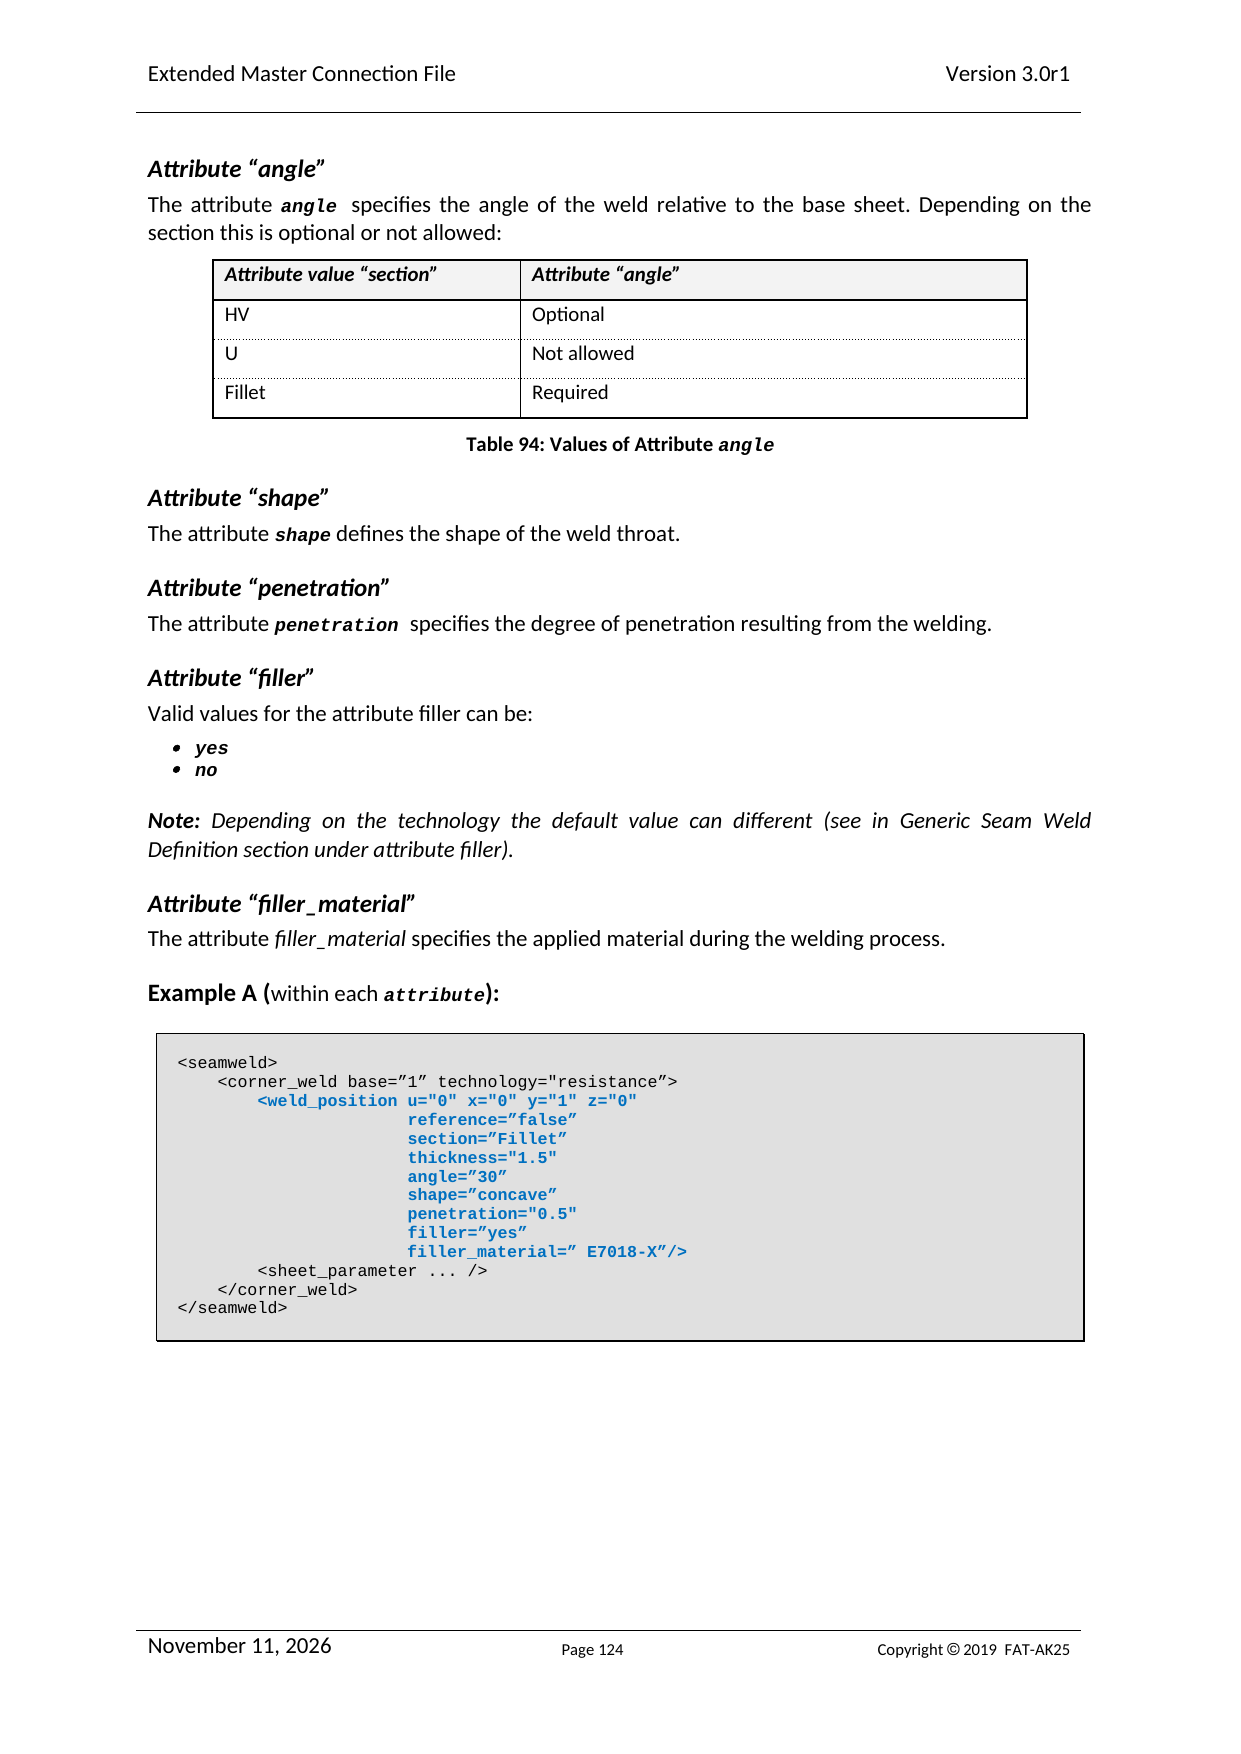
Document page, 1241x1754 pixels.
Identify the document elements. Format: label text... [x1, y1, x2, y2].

text shape=”concave” [157, 1184, 1083, 1203]
text </corner_weld> [157, 1278, 1083, 1297]
text angle=”30” [157, 1165, 1083, 1184]
text The attribute penetration specifies the degree of penetration resulting from the welding. [148, 609, 1092, 637]
text Note: Depending on the technology the default value can different (see in Generic Seam Weld Definition section under attribute filler). [148, 807, 1092, 863]
text Valid values for the attribute filler can be: [148, 699, 1092, 727]
subtitle Attribute “angle” [148, 154, 1092, 184]
text Table 91: Values of Attribute angle [148, 431, 1092, 457]
text <weld_position u="0" x="0" y="1" z="0" [157, 1089, 1083, 1108]
text </seamweld> [157, 1297, 1083, 1316]
text thickness="1.5" [157, 1146, 1083, 1165]
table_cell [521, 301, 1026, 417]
text The attribute filler_material specifies the applied material during the welding process. [148, 924, 1092, 952]
subtitle Attribute “penetration” [148, 572, 1092, 603]
subtitle Attribute “filler_material” [148, 888, 1092, 918]
text The attribute shape defines the shape of the weld throat. [148, 519, 1092, 547]
text filler_material=” E7018-X”/> [157, 1240, 1083, 1259]
subtitle Attribute “shape” [148, 482, 1092, 513]
subtitle Attribute “filler” [148, 662, 1092, 692]
text Example A (within each attribute): [148, 977, 1092, 1008]
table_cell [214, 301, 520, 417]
text <corner_weld base=”1” technology="resistance”> [157, 1071, 1083, 1089]
text <sheet_parameter ... /> [157, 1259, 1083, 1278]
list yes [171, 739, 1092, 760]
list no [171, 760, 1092, 782]
text <seamweld> [157, 1052, 1083, 1071]
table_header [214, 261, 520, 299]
text section=”Fillet” [157, 1127, 1083, 1146]
text The attribute angle specifies the angle of the weld relative to the base sheet. Depending on the section this is optional or not allowed: [148, 190, 1092, 246]
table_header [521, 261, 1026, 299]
text filler=”yes” [157, 1222, 1083, 1240]
text penetration="0.5" [157, 1203, 1083, 1222]
text reference=”false” [157, 1108, 1083, 1127]
